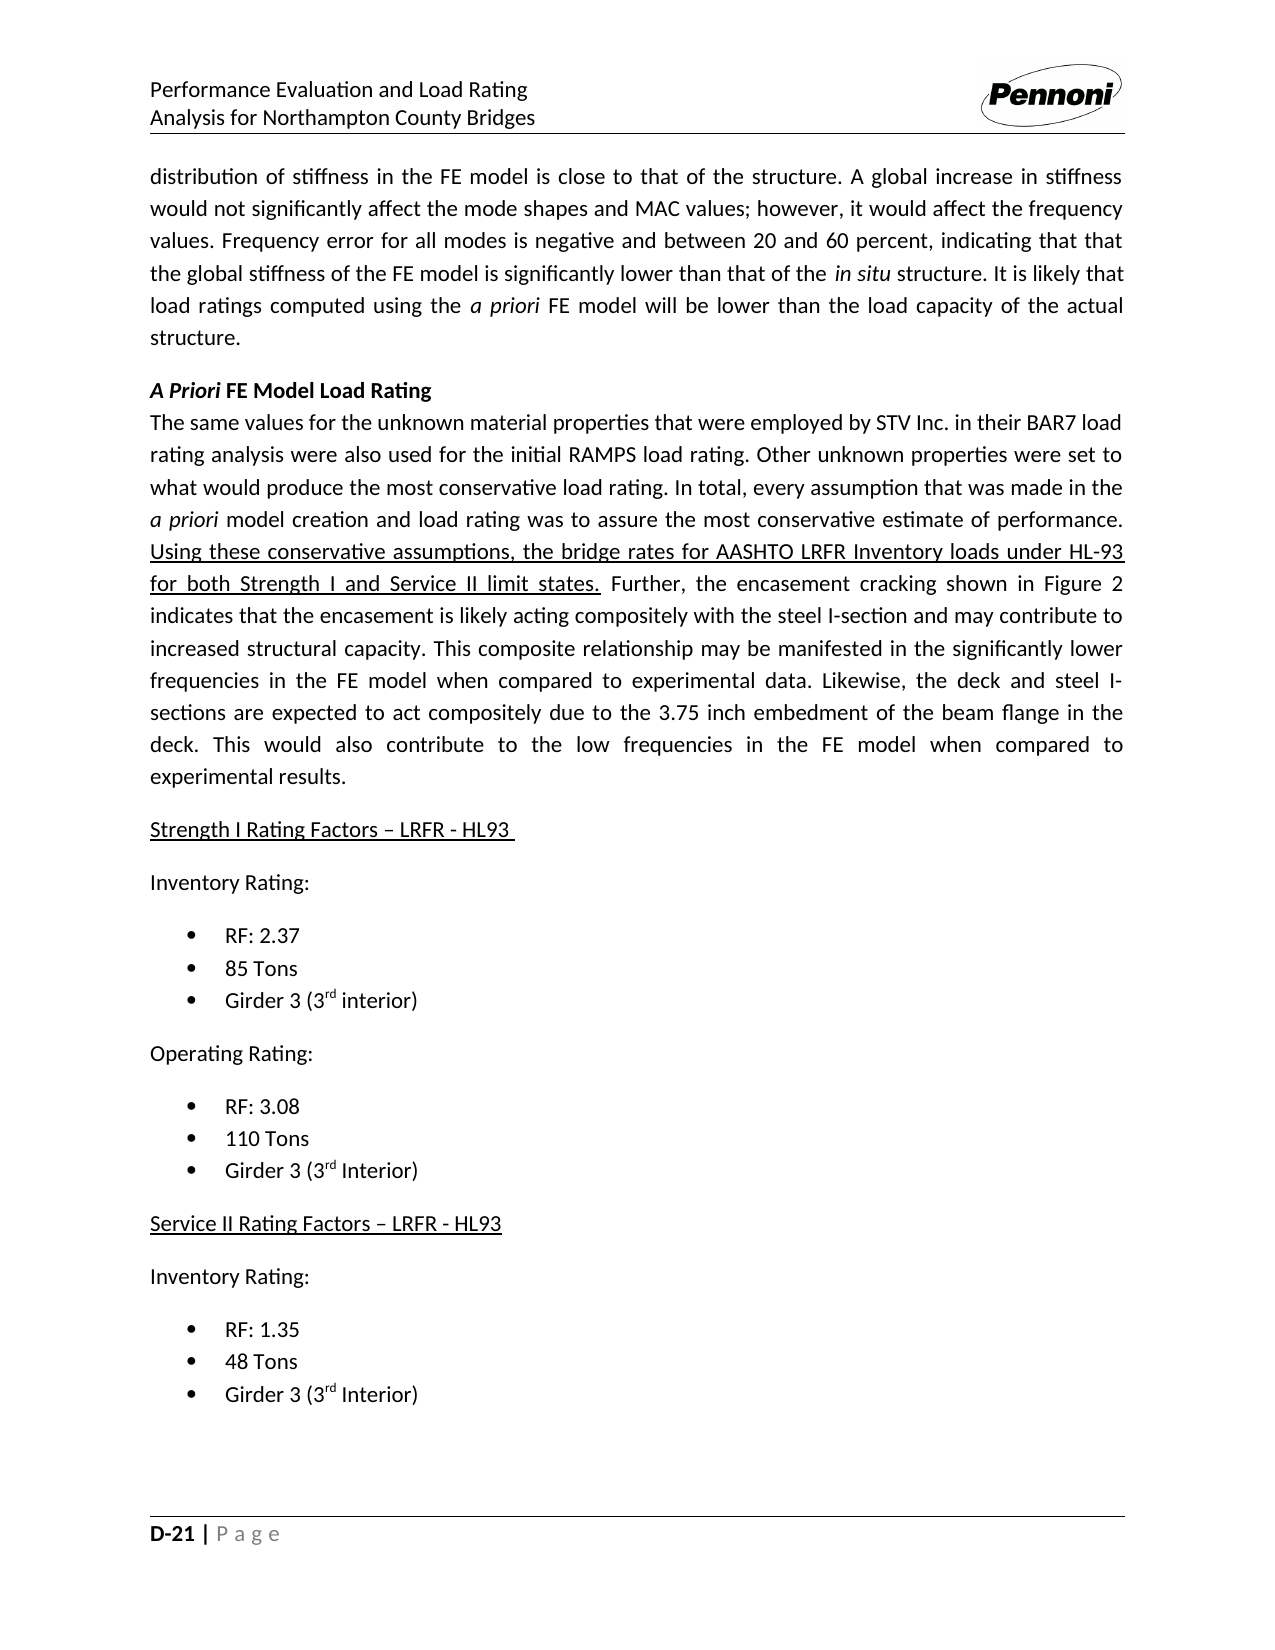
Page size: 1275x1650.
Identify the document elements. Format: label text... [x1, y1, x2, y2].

list Girder 3 (3rd Interior) [187, 1380, 1125, 1408]
list 48 Tons [187, 1347, 1125, 1376]
text Strength I Rating Factors – LRFR - HL93 [150, 815, 1125, 843]
text Inventory Rating: [150, 1262, 1125, 1290]
list 110 Tons [187, 1124, 1125, 1152]
list Girder 3 (3rd Interior) [187, 1156, 1125, 1184]
list RF: 1.35 [187, 1315, 1125, 1343]
text Inventory Rating: [150, 868, 1125, 896]
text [150, 162, 1125, 351]
text The same values for the unknown material properties that were employed by STV Inc. in their BAR7 load rating analysis were also used for the initial RAMPS load rating. Other unknown properties were set to what would produce the most conservative load rating. In total, every assumption that was made in the a priori model creation and load rating was to assure the most conservative estimate of performance. Using these conservative assumptions, the bridge rates for AASHTO LRFR Inventory loads under HL-93 for both Strength I and Service II limit states. Further, the encasement cracking shown in Figure 2 indicates that the encasement is likely acting compositely with the steel I-section and may contribute to increased structural capacity. This composite relationship may be manifested in the significantly lower frequencies in the FE model when compared to experimental data. Likewise, the deck and steel I-sections are expected to act compositely due to the 3.75 inch embedment of the beam flange in the deck. This would also contribute to the low frequencies in the FE model when compared to experimental results. [150, 563, 1125, 790]
text Operating Rating: [150, 1039, 1125, 1067]
text The same values for the unknown material properties that were employed by STV Inc. in their BAR7 load rating analysis were also used for the initial RAMPS load rating. Other unknown properties were set to what would produce the most conservative load rating. In total, every assumption that was made in the a priori model creation and load rating was to assure the most conservative estimate of performance. Using these conservative assumptions, the bridge rates for AASHTO LRFR Inventory loads under HL-93 for both Strength I and Service II limit states. Further, the encasement cracking shown in Figure 2 indicates that the encasement is likely acting compositely with the steel I-section and may contribute to increased structural capacity. This composite relationship may be manifested in the significantly lower frequencies in the FE model when compared to experimental data. Likewise, the deck and steel I-sections are expected to act compositely due to the 3.75 inch embedment of the beam flange in the deck. This would also contribute to the low frequencies in the FE model when compared to experimental results. [150, 408, 1125, 561]
list RF: 3.08 [187, 1092, 1125, 1120]
text Service II Rating Factors – LRFR - HL93 [150, 1209, 1125, 1237]
picture [976, 61, 1125, 132]
list Girder 3 (3rd interior) [187, 986, 1125, 1014]
list RF: 2.37 [187, 921, 1125, 949]
list 85 Tons [187, 954, 1125, 982]
subtitle A Priori FE Model Load Rating [150, 376, 1125, 404]
